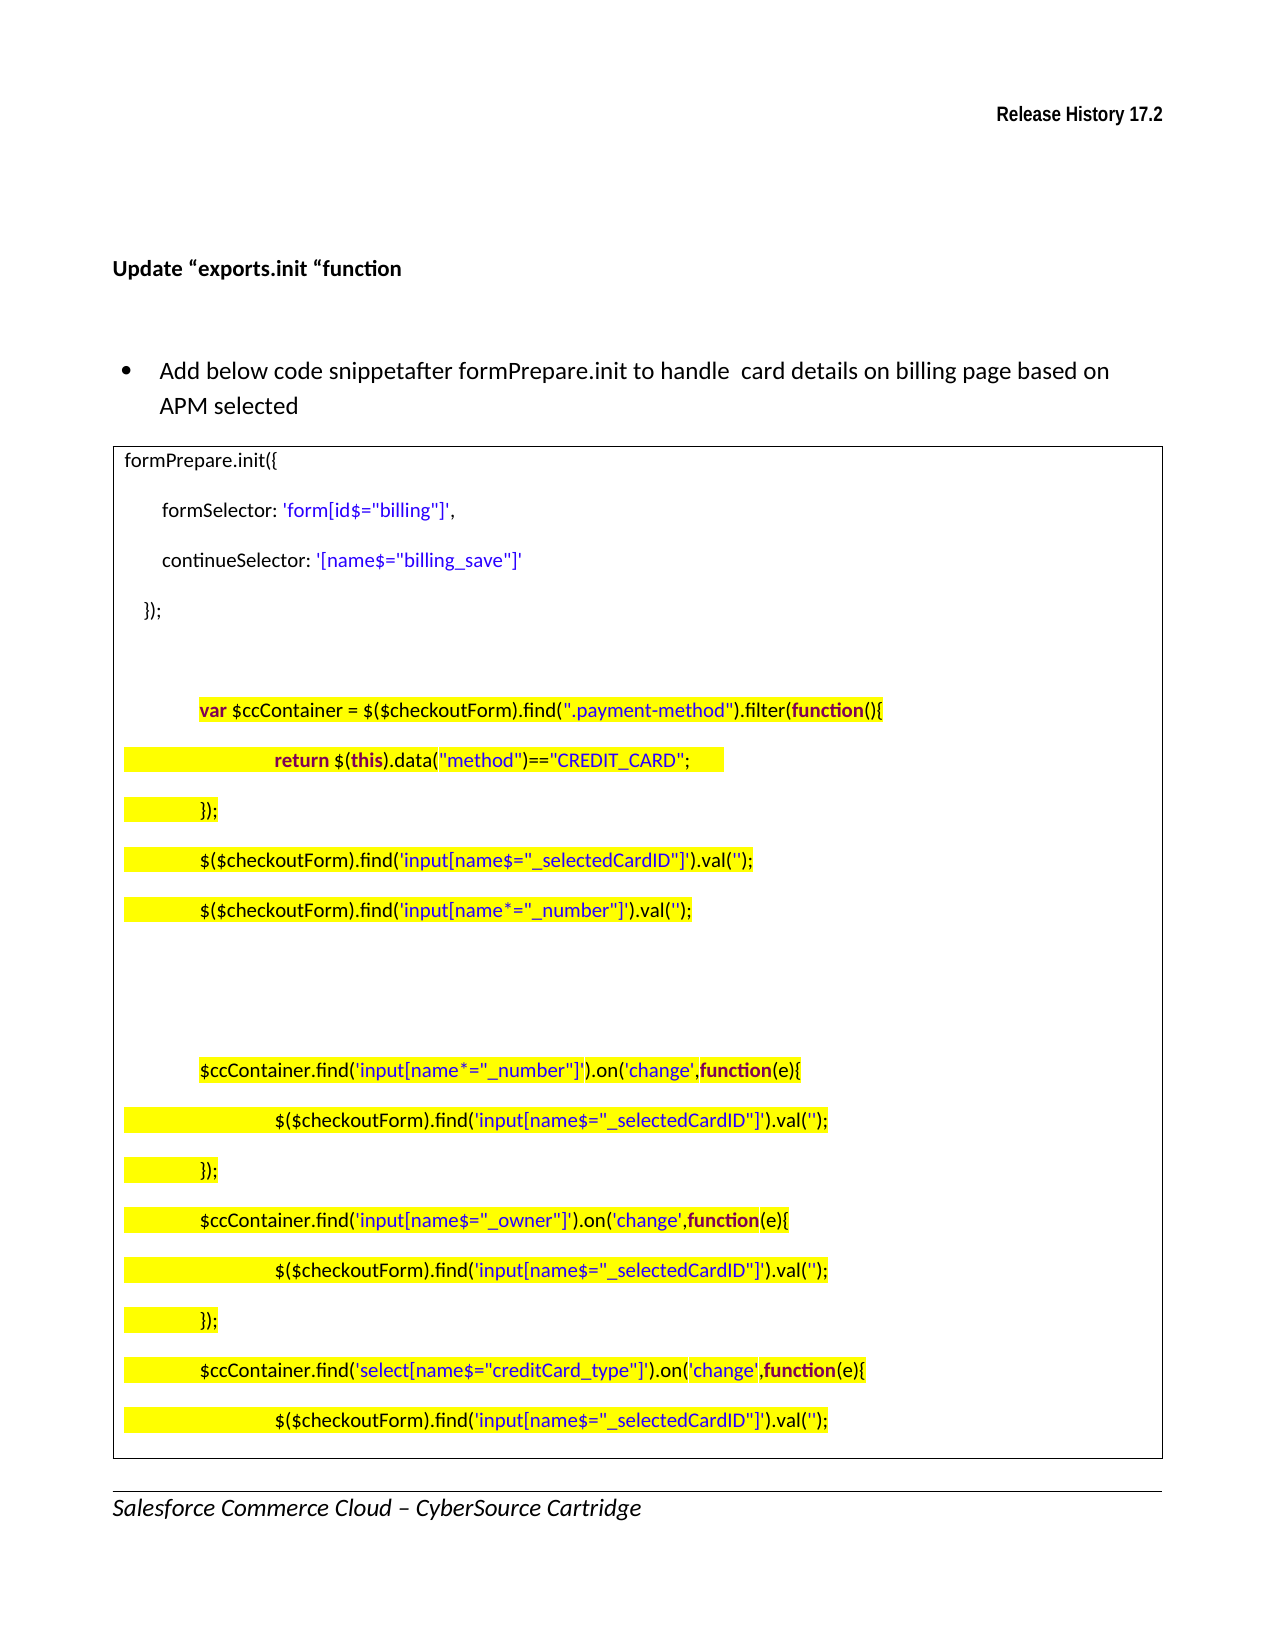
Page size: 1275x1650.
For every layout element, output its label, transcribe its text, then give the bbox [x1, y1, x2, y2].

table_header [114, 447, 1162, 1458]
subtitle Update “exports.init “function [112, 254, 1162, 283]
list Add below code snippetafter formPrepare.init to handle card details on billing page based on APM selected [122, 355, 1162, 421]
